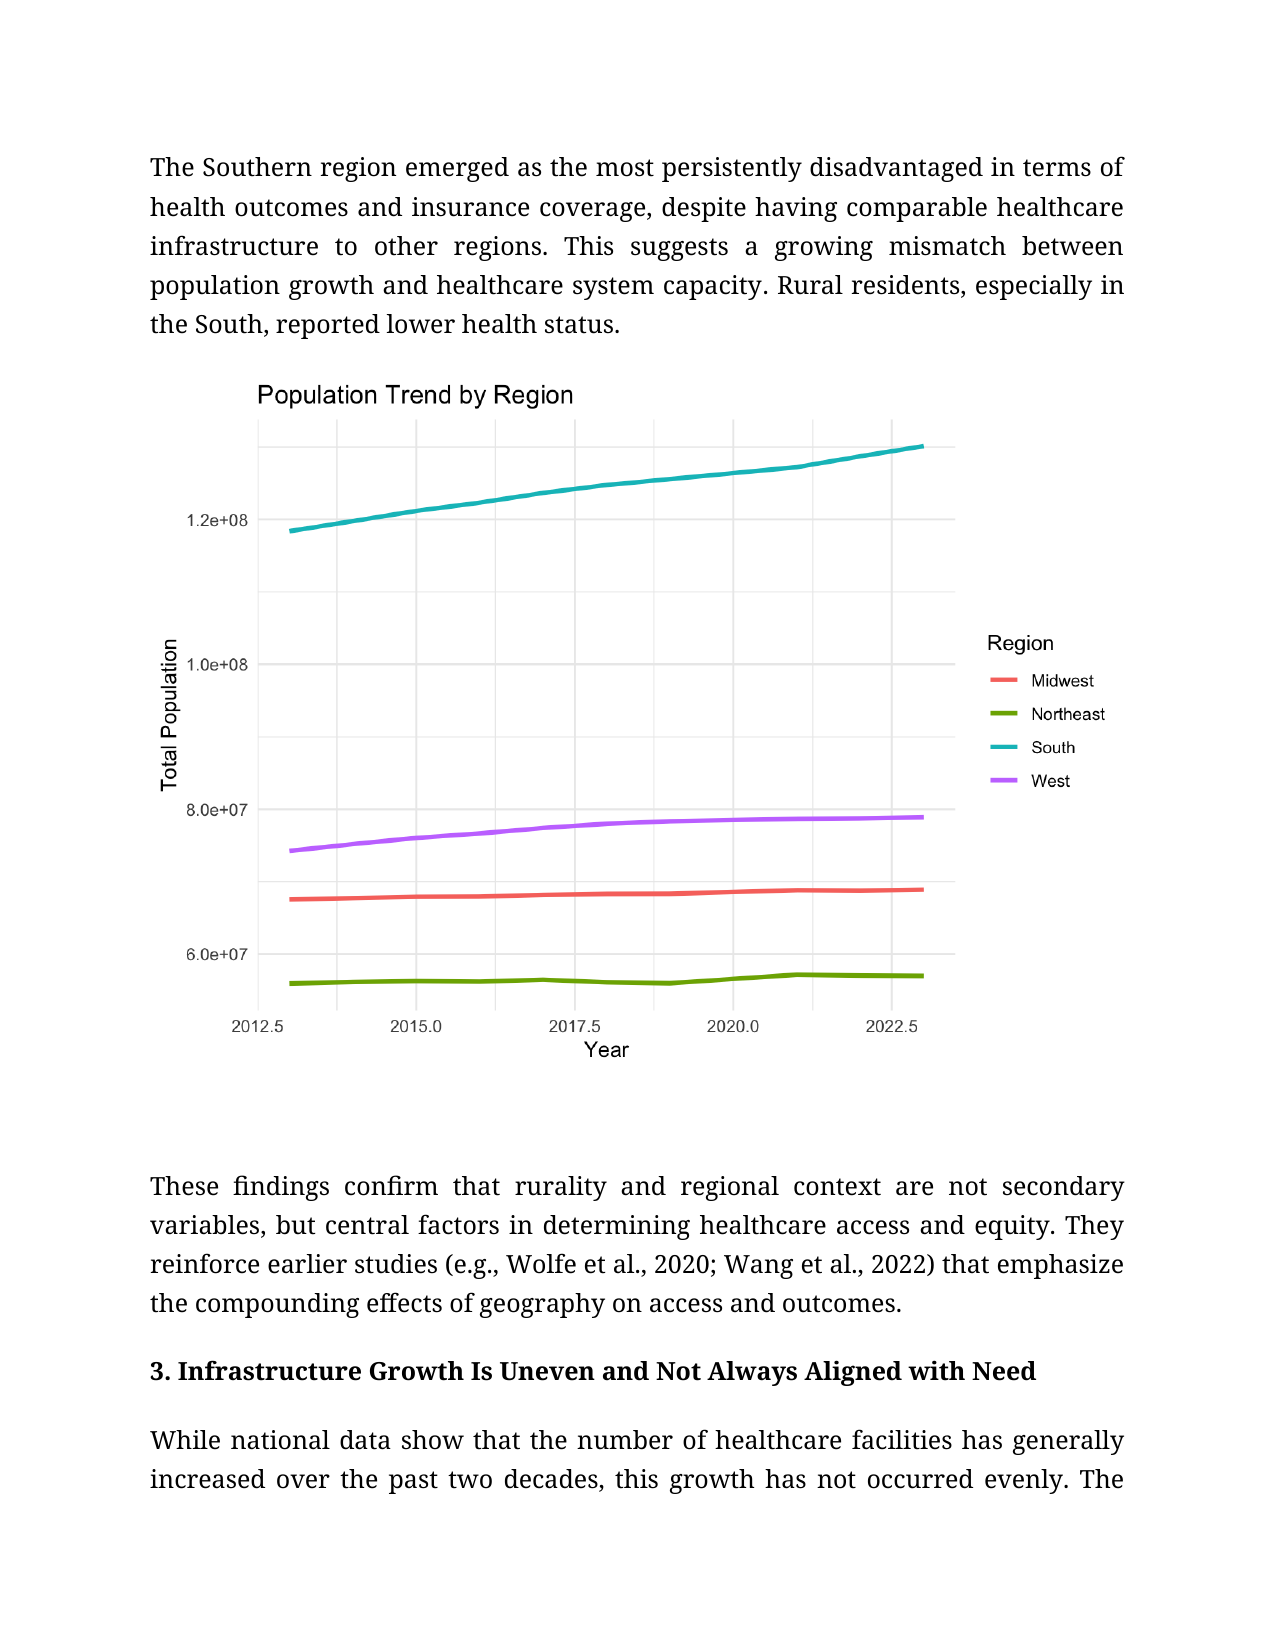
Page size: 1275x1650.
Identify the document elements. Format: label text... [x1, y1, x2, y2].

text These findings confirm that rurality and regional context are not secondary variables, but central factors in determining healthcare access and equity. They reinforce earlier studies (e.g., Wolfe et al., 2020; Wang et al., 2022) that emphasize the compounding effects of geography on access and outcomes. [150, 1168, 1125, 1320]
text 3. Infrastructure Growth Is Uneven and Not Always Aligned with Need [150, 1354, 1125, 1388]
picture [150, 375, 1125, 1071]
text The Southern region emerged as the most persistently disadvantaged in terms of health outcomes and insurance coverage, despite having comparable healthcare infrastructure to other regions. This suggests a growing mismatch between population growth and healthcare system capacity. Rural residents, especially in the South, reported lower health status. [150, 150, 1125, 341]
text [150, 1422, 1125, 1496]
